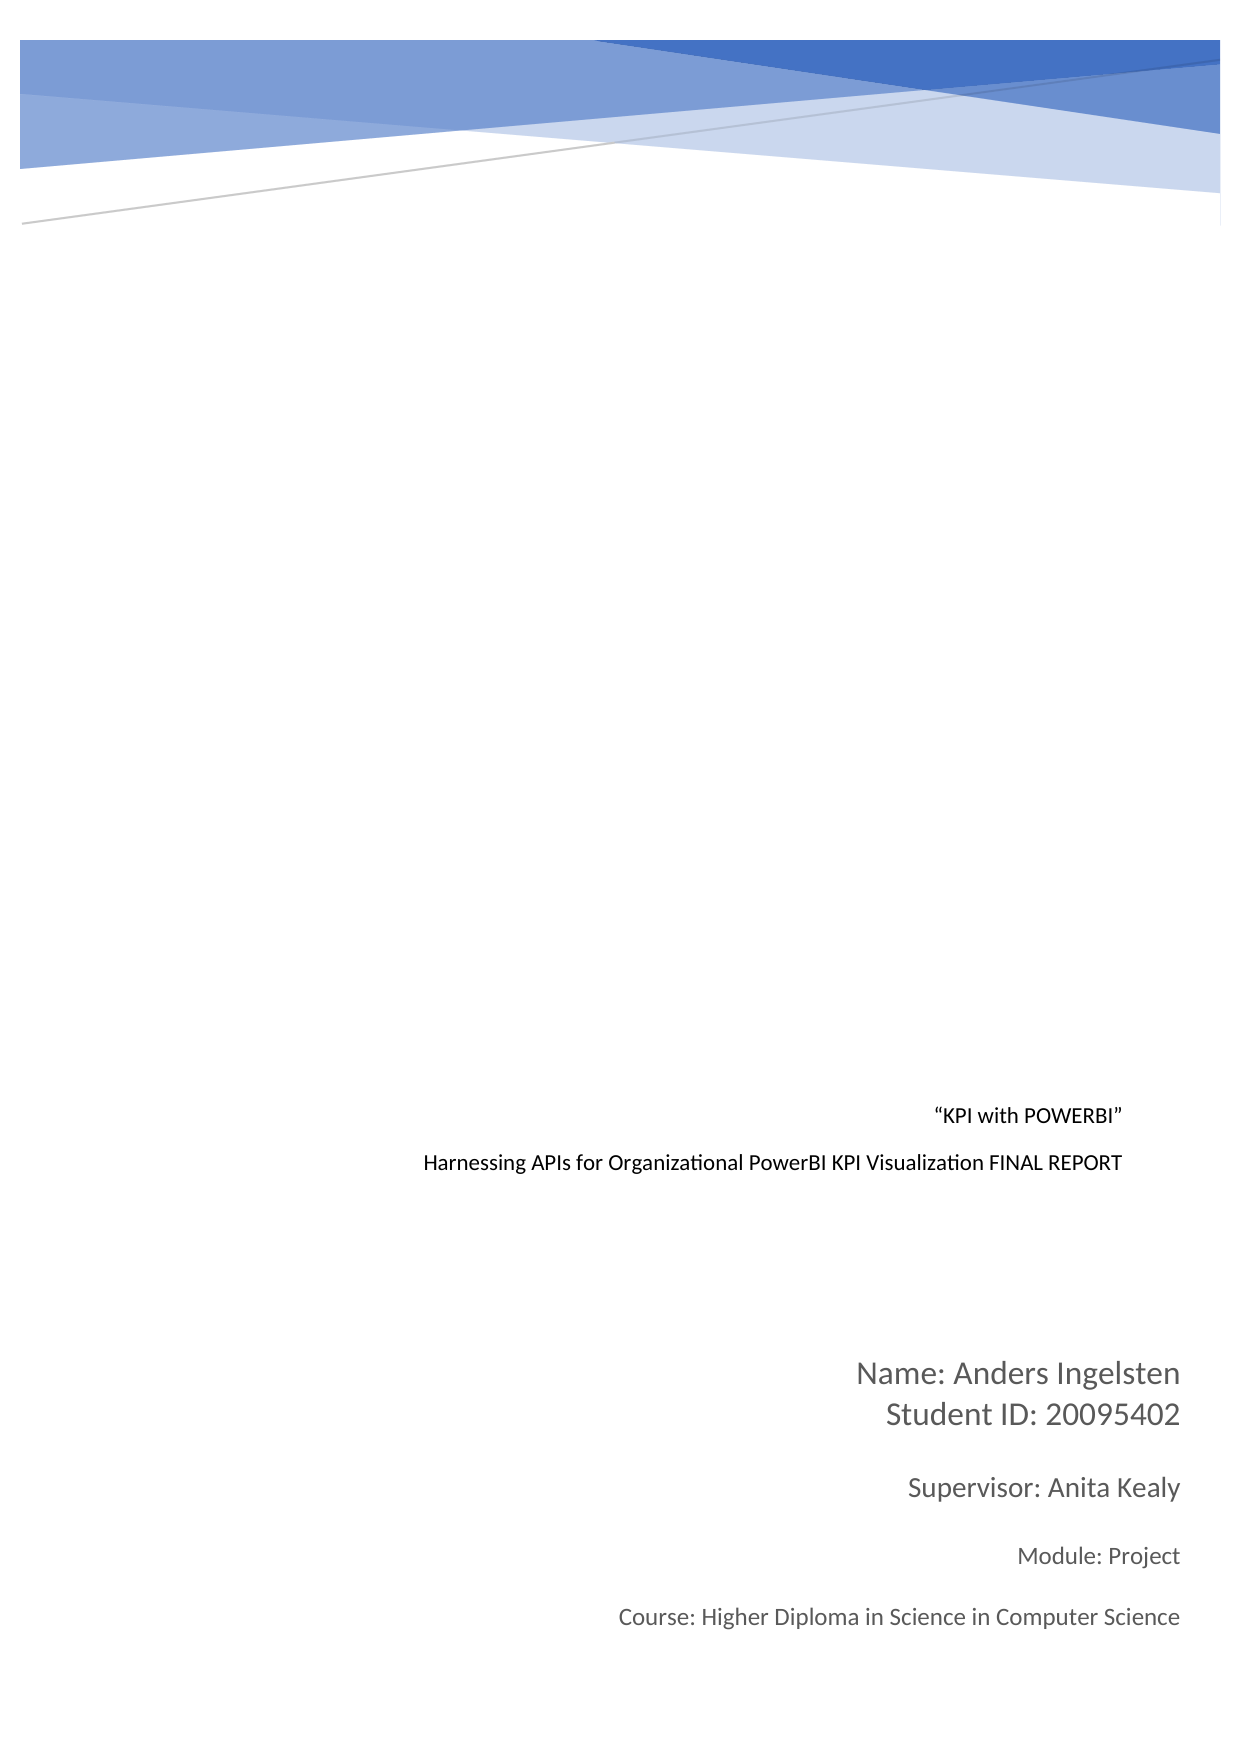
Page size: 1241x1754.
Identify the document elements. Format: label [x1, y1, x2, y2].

picture [20, 40, 1221, 240]
